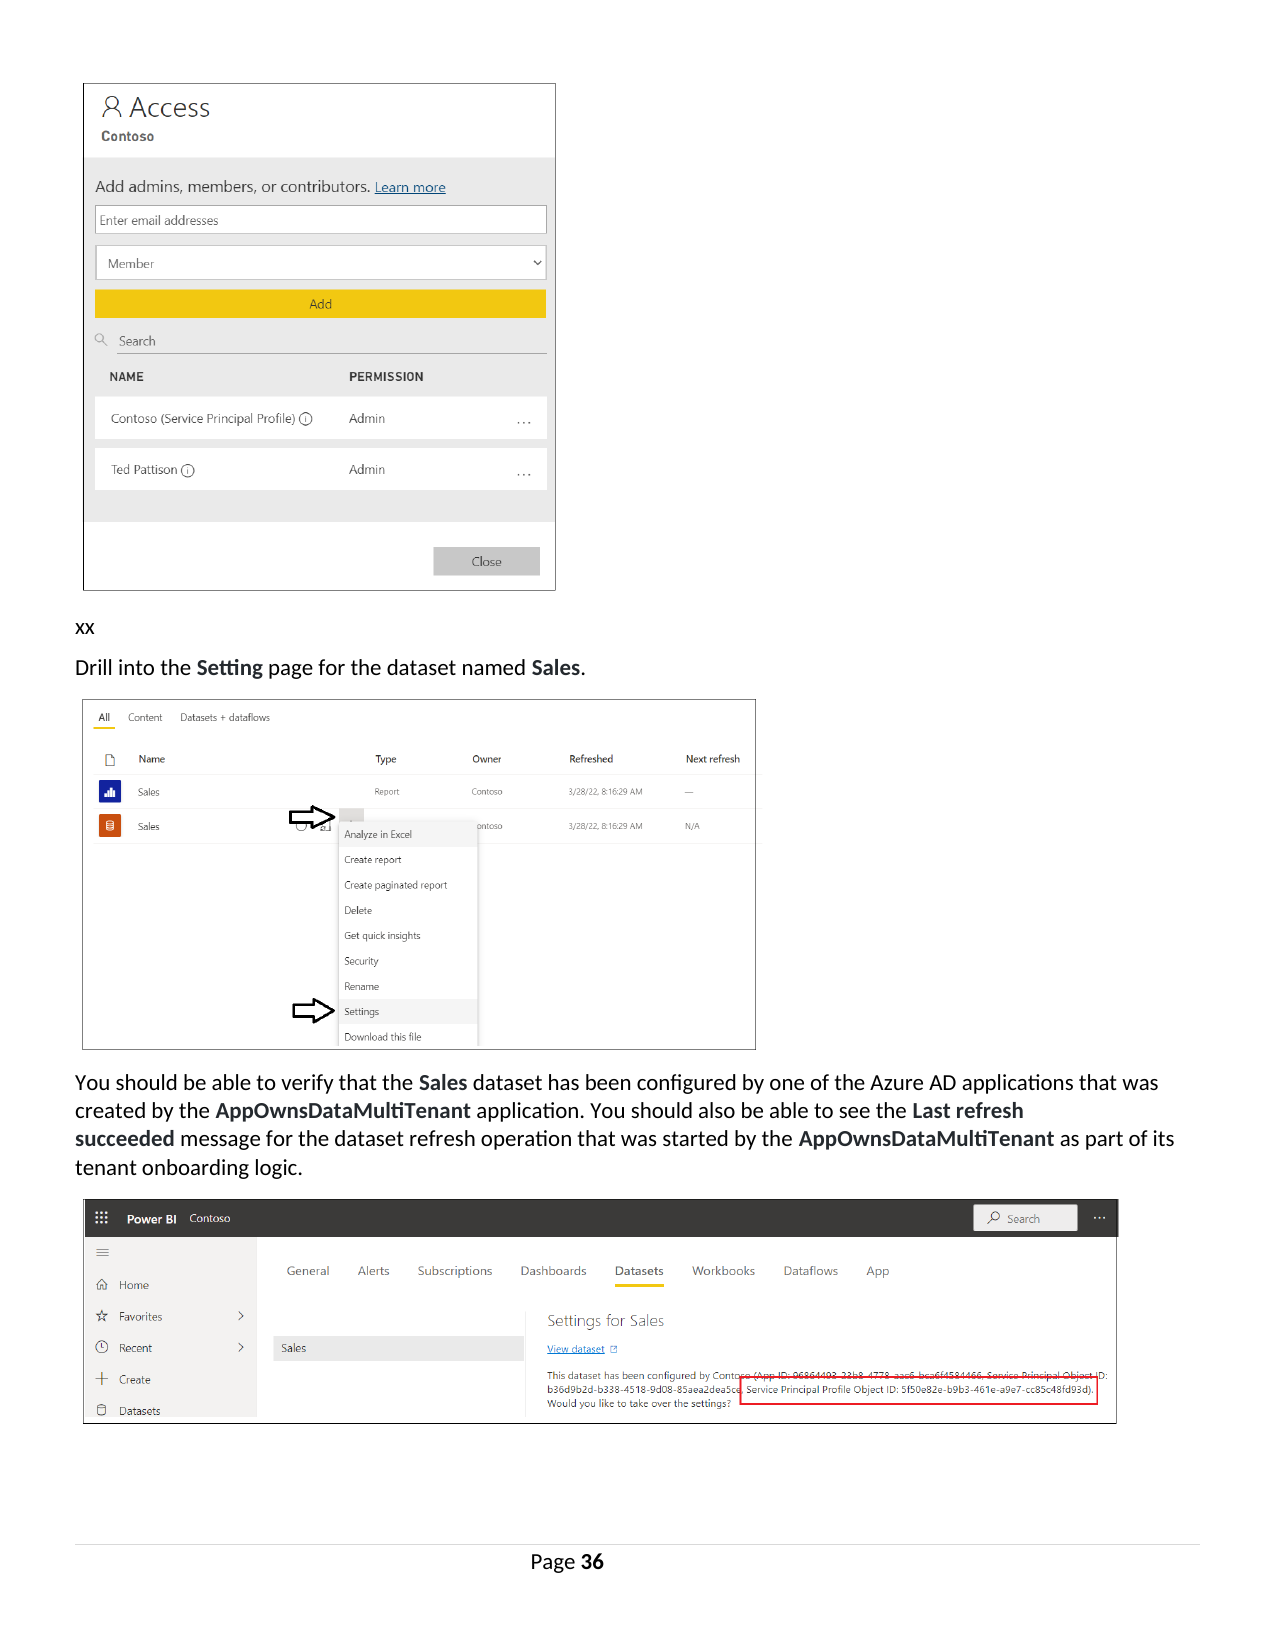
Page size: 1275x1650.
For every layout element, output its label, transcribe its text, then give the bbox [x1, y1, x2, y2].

text Drill into the Setting page for the dataset named Sales. [75, 653, 1200, 681]
picture [75, 693, 763, 1056]
picture [75, 1193, 1124, 1431]
picture [75, 75, 563, 600]
text xx [75, 612, 1200, 641]
text You should be able to verify that the Sales dataset has been configured by one of the Azure AD applications that was created by the AppOwnsDataMultiTenant application. You should also be able to see the Last refresh succeeded message for the dataset refresh operation that was started by the AppOwnsDataMultiTenant as part of its tenant onboarding logic. [75, 1068, 1200, 1181]
